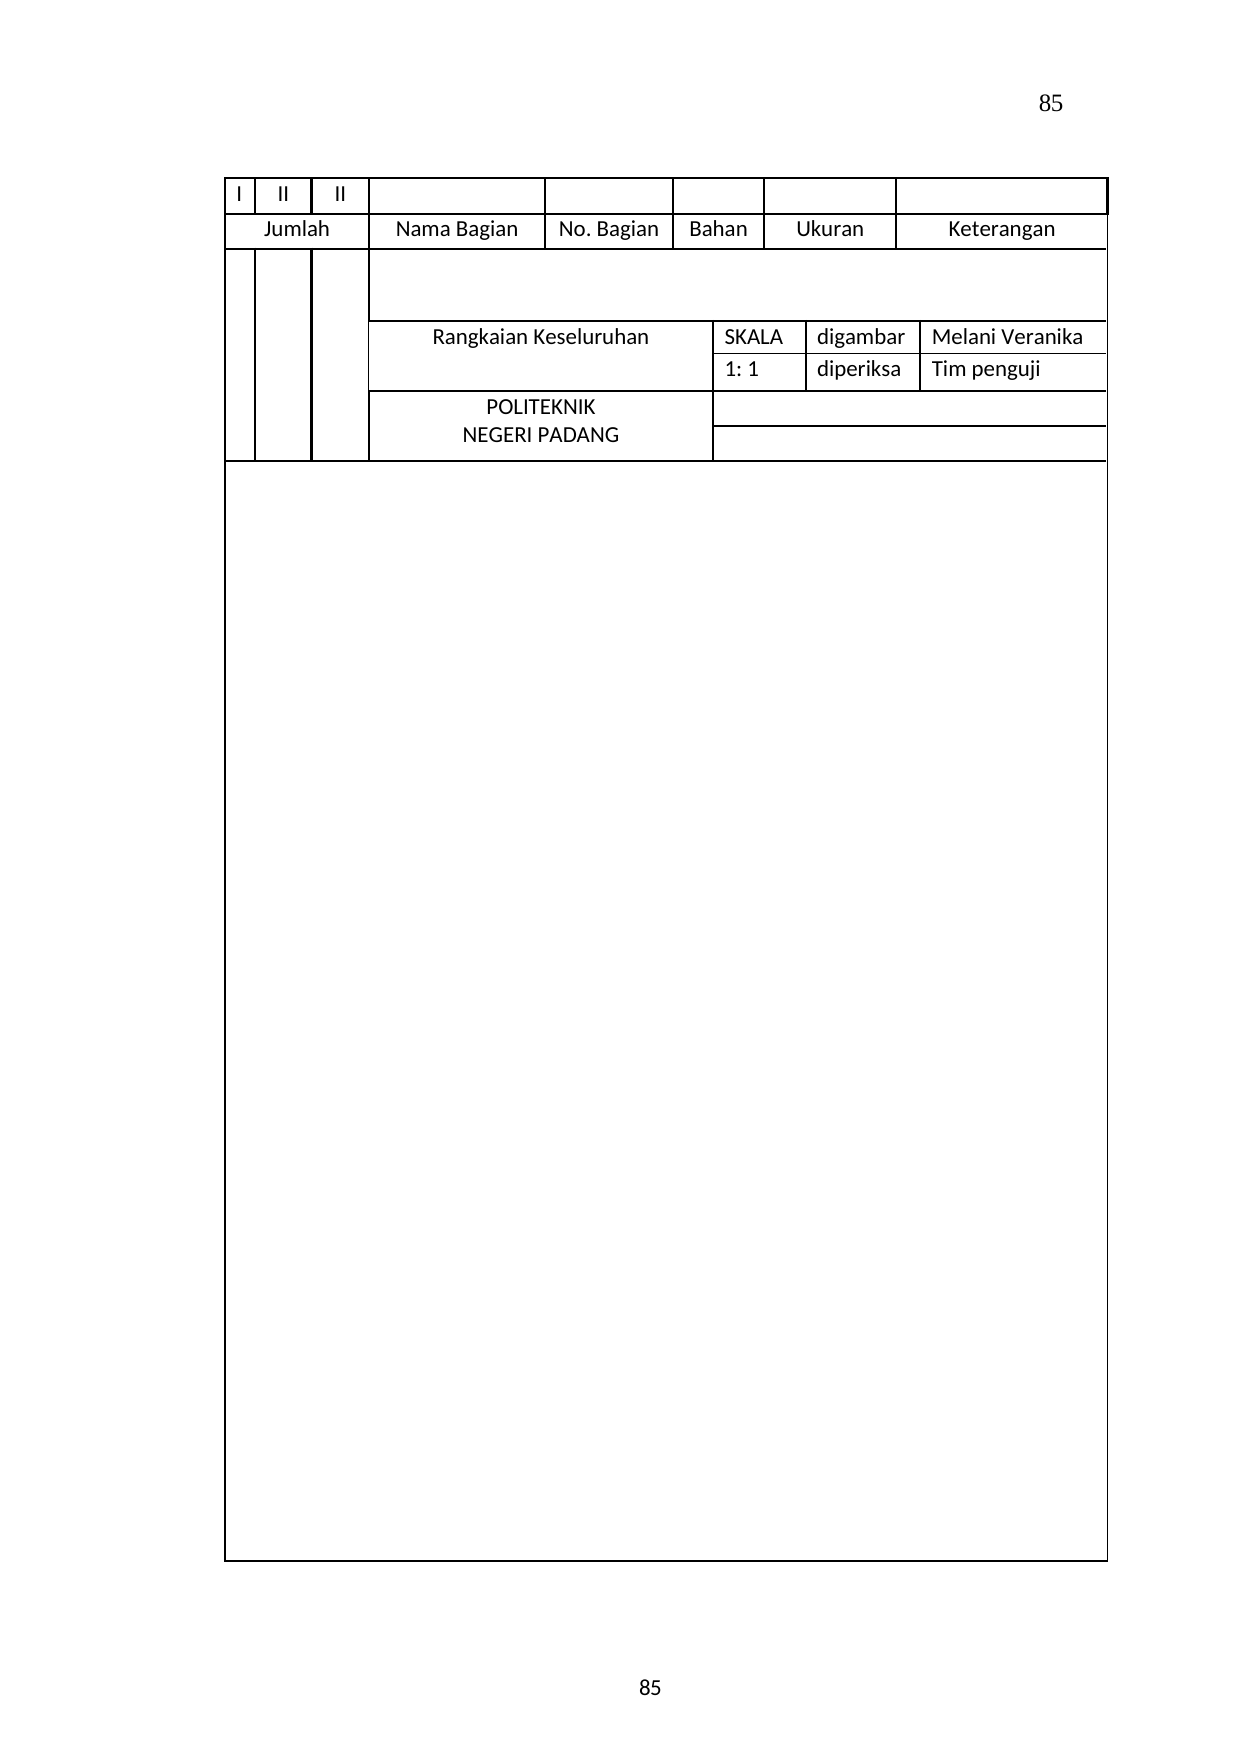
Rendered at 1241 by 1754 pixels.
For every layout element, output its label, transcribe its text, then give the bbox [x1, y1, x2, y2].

table_cell diperiksa [807, 354, 919, 390]
table_cell II [256, 179, 310, 212]
table_cell [674, 179, 763, 212]
table_cell Bahan [674, 215, 763, 247]
table_cell I [226, 179, 254, 212]
table_cell Ukuran [765, 215, 895, 247]
table_cell [313, 250, 368, 460]
table_cell digambar [807, 322, 919, 353]
table_cell [226, 250, 254, 460]
table_cell [765, 179, 895, 212]
table_cell [714, 425, 1107, 460]
table_cell Tim penguji [921, 353, 1107, 390]
table_cell [226, 460, 1107, 1560]
table_cell [714, 390, 1107, 425]
table_cell Rangkaian Keseluruhan [369, 322, 712, 390]
table_cell 1: 1 [714, 354, 805, 390]
table_cell II [313, 179, 368, 212]
table_cell [256, 250, 310, 460]
table_cell No. Bagian [546, 215, 672, 247]
table_cell [546, 179, 672, 212]
table_cell Jumlah [226, 215, 368, 247]
table_cell Nama Bagian [370, 215, 544, 247]
table_cell [370, 248, 1107, 320]
table_cell Keterangan [897, 215, 1107, 247]
table_cell Melani Veranika [921, 320, 1107, 353]
table_cell SKALA [714, 322, 805, 353]
table_cell [370, 179, 544, 212]
table_cell POLITEKNIK NEGERI PADANG [370, 392, 712, 460]
table_cell [897, 179, 1106, 212]
